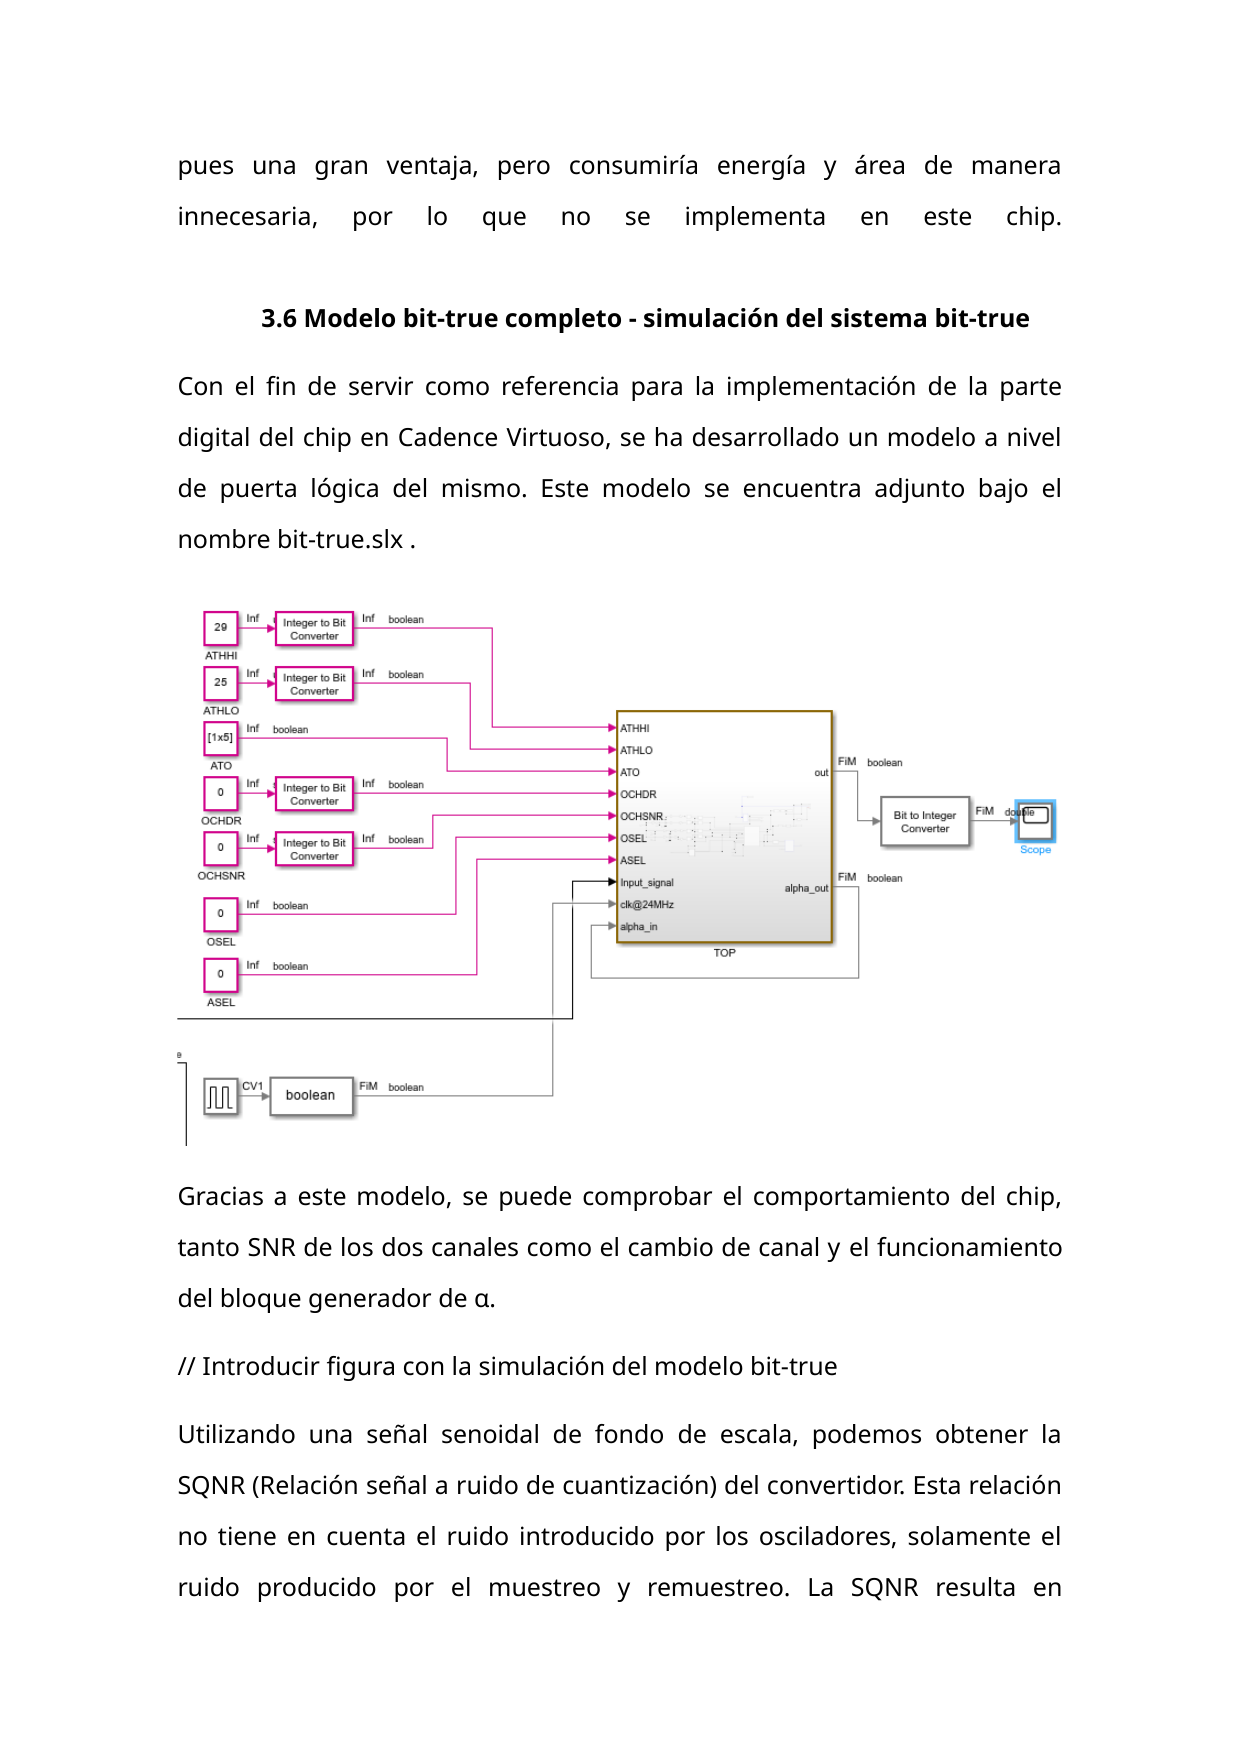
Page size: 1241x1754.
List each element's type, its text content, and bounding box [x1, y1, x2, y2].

text Gracias a este modelo, se puede comprobar el comportamiento del chip, tanto SNR de los dos canales como el cambio de canal y el funcionamiento del bloque generador de α. [177, 1179, 1063, 1315]
picture [177, 589, 1063, 1146]
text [177, 1417, 1063, 1604]
text Con el fin de servir como referencia para la implementación de la parte digital del chip en Cadence Virtuoso, se ha desarrollado un modelo a nivel de puerta lógica del mismo. Este modelo se encuentra adjunto bajo el nombre bit-true.slx . [177, 368, 1063, 556]
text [177, 148, 1063, 335]
text // Introducir figura con la simulación del modelo bit-true [177, 1349, 1063, 1383]
